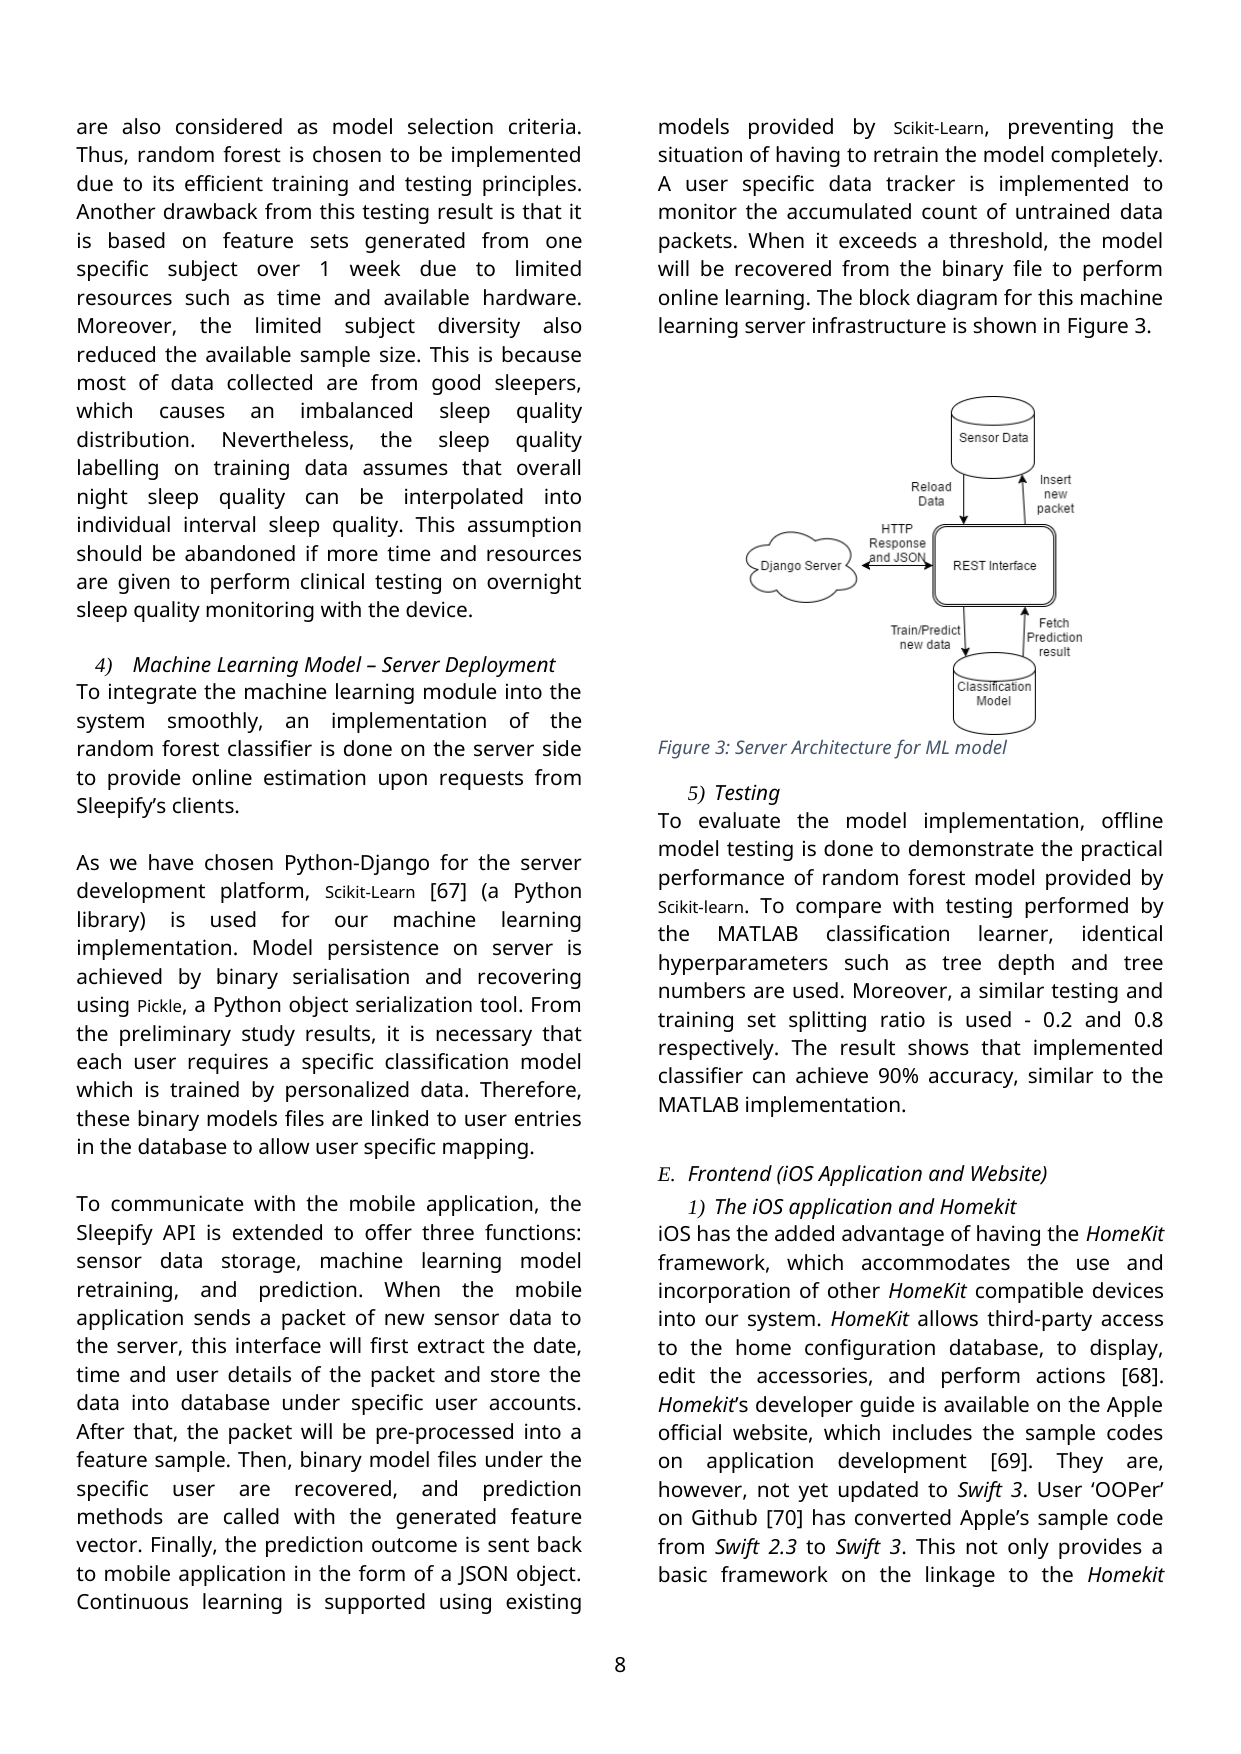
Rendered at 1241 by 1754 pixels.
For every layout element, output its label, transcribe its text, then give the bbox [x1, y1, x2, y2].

subtitle The iOS application and Homekit [658, 1194, 1164, 1219]
text To integrate the machine learning module into the system smoothly, an implementation of the random forest classifier is done on the server side to provide online estimation upon requests from Sleepify’s clients. [76, 677, 583, 820]
text As we have chosen Python-Django for the server development platform, Scikit-Learn [67] (a Python library) is used for our machine learning implementation. Model persistence on server is achieved by binary serialisation and recovering using Pickle, a Python object serialization tool. From the preliminary study results, it is necessary that each user requires a specific classification model which is trained by personalized data. Therefore, these binary models files are linked to user entries in the database to allow user specific mapping. [76, 848, 583, 1161]
text To evaluate the model implementation, offline model testing is done to demonstrate the practical performance of random forest model provided by Scikit-learn. To compare with testing performed by the MATLAB classification learner, identical hyperparameters such as tree depth and tree numbers are used. Moreover, a similar testing and training set splitting ratio is used - 0.2 and 0.8 respectively. The result shows that implemented classifier can achieve 90% accuracy, similar to the MATLAB implementation. [658, 806, 1164, 1118]
subtitle Machine Learning Model – Server Deployment [76, 652, 583, 677]
text To communicate with the mobile application, the Sleepify API is extended to offer three functions: sensor data storage, machine learning model retraining, and prediction. When the mobile application sends a packet of new sensor data to the server, this interface will first extract the date, time and user details of the packet and store the data into database under specific user accounts. After that, the packet will be pre-processed into a feature sample. Then, binary model files under the specific user are recovered, and prediction methods are called with the generated feature vector. Finally, the prediction outcome is sent back to mobile application in the form of a JSON object. Continuous learning is supported using existing models provided by Scikit-Learn, preventing the situation of having to retrain the model completely. A user specific data tracker is implemented to monitor the accumulated count of untrained data packets. When it exceeds a threshold, the model will be recovered from the binary file to perform online learning. The block diagram for this machine learning server infrastructure is shown in Figure 3. [658, 112, 1164, 340]
text To communicate with the mobile application, the Sleepify API is extended to offer three functions: sensor data storage, machine learning model retraining, and prediction. When the mobile application sends a packet of new sensor data to the server, this interface will first extract the date, time and user details of the packet and store the data into database under specific user accounts. After that, the packet will be pre-processed into a feature sample. Then, binary model files under the specific user are recovered, and prediction methods are called with the generated feature vector. Finally, the prediction outcome is sent back to mobile application in the form of a JSON object. Continuous learning is supported using existing models provided by Scikit-Learn, preventing the situation of having to retrain the model completely. A user specific data tracker is implemented to monitor the accumulated count of untrained data packets. When it exceeds a threshold, the model will be recovered from the binary file to perform online learning. The block diagram for this machine learning server infrastructure is shown in Figure 3. [76, 1189, 583, 1616]
subtitle Frontend (iOS Application and Website) [658, 1159, 1164, 1188]
subtitle Testing [658, 781, 1164, 806]
